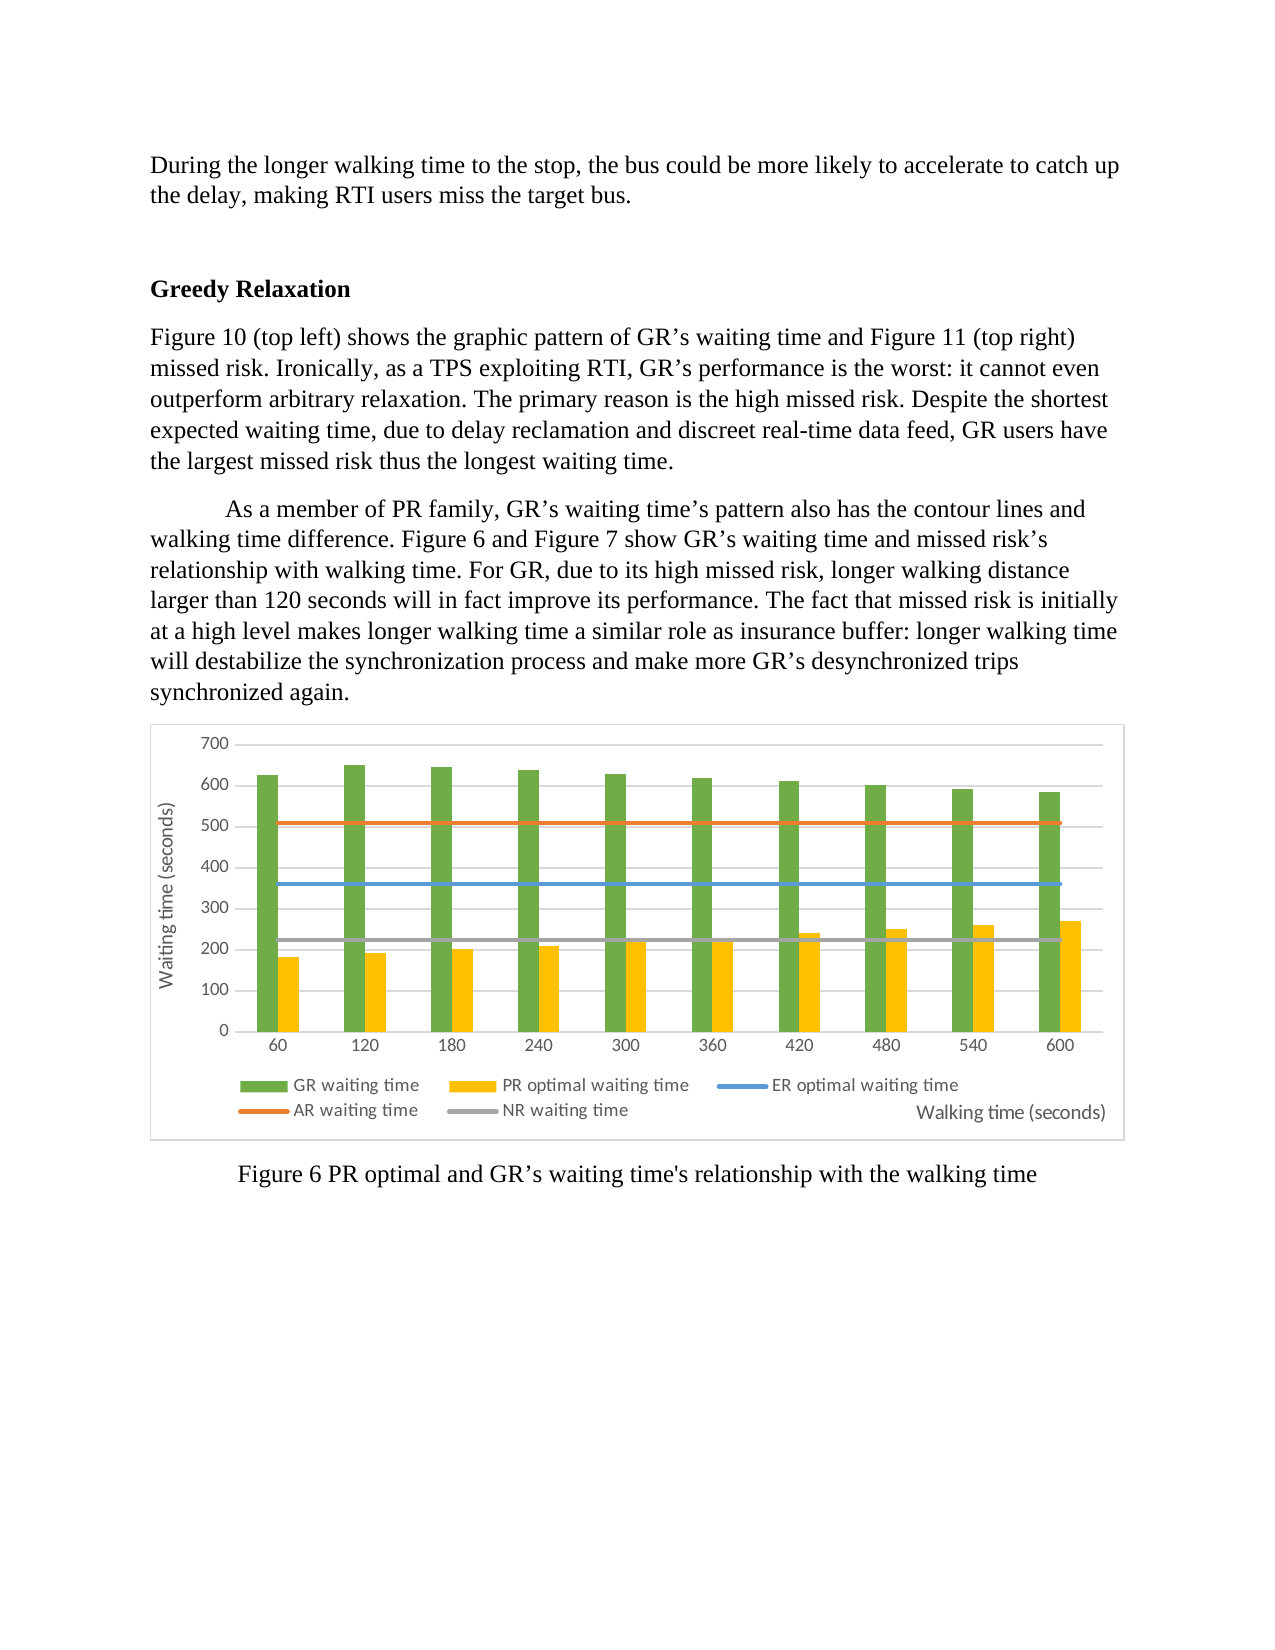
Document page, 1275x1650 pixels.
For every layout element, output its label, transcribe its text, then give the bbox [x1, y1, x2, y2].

text Figure 10 (top left) shows the graphic pattern of GR’s waiting time and Figure 11 (top right) missed risk. Ironically, as a TPS exploiting RTI, GR’s performance is the worst: it cannot even outperform arbitrary relaxation. The primary reason is the high missed risk. Despite the shortest expected waiting time, due to delay reclamation and discreet real-time data feed, GR users have the largest missed risk thus the longest waiting time. [150, 322, 1125, 475]
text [150, 150, 1125, 209]
text Greedy Relaxation [150, 274, 1125, 303]
text As a member of PR family, GR’s waiting time’s pattern also has the contour lines and walking time difference. Figure 6 and Figure 7 show GR’s waiting time and missed risk’s relationship with walking time. For GR, due to its high missed risk, longer walking distance larger than 120 seconds will in fact improve its performance. The fact that missed risk is initially at a high level makes longer walking time a similar role as insurance buffer: longer walking time will destabilize the synchronization process and make more GR’s desynchronized trips synchronized again. [150, 494, 1125, 705]
text Figure 6 PR optimal and GR’s waiting time's relationship with the walking time [150, 1159, 1125, 1188]
